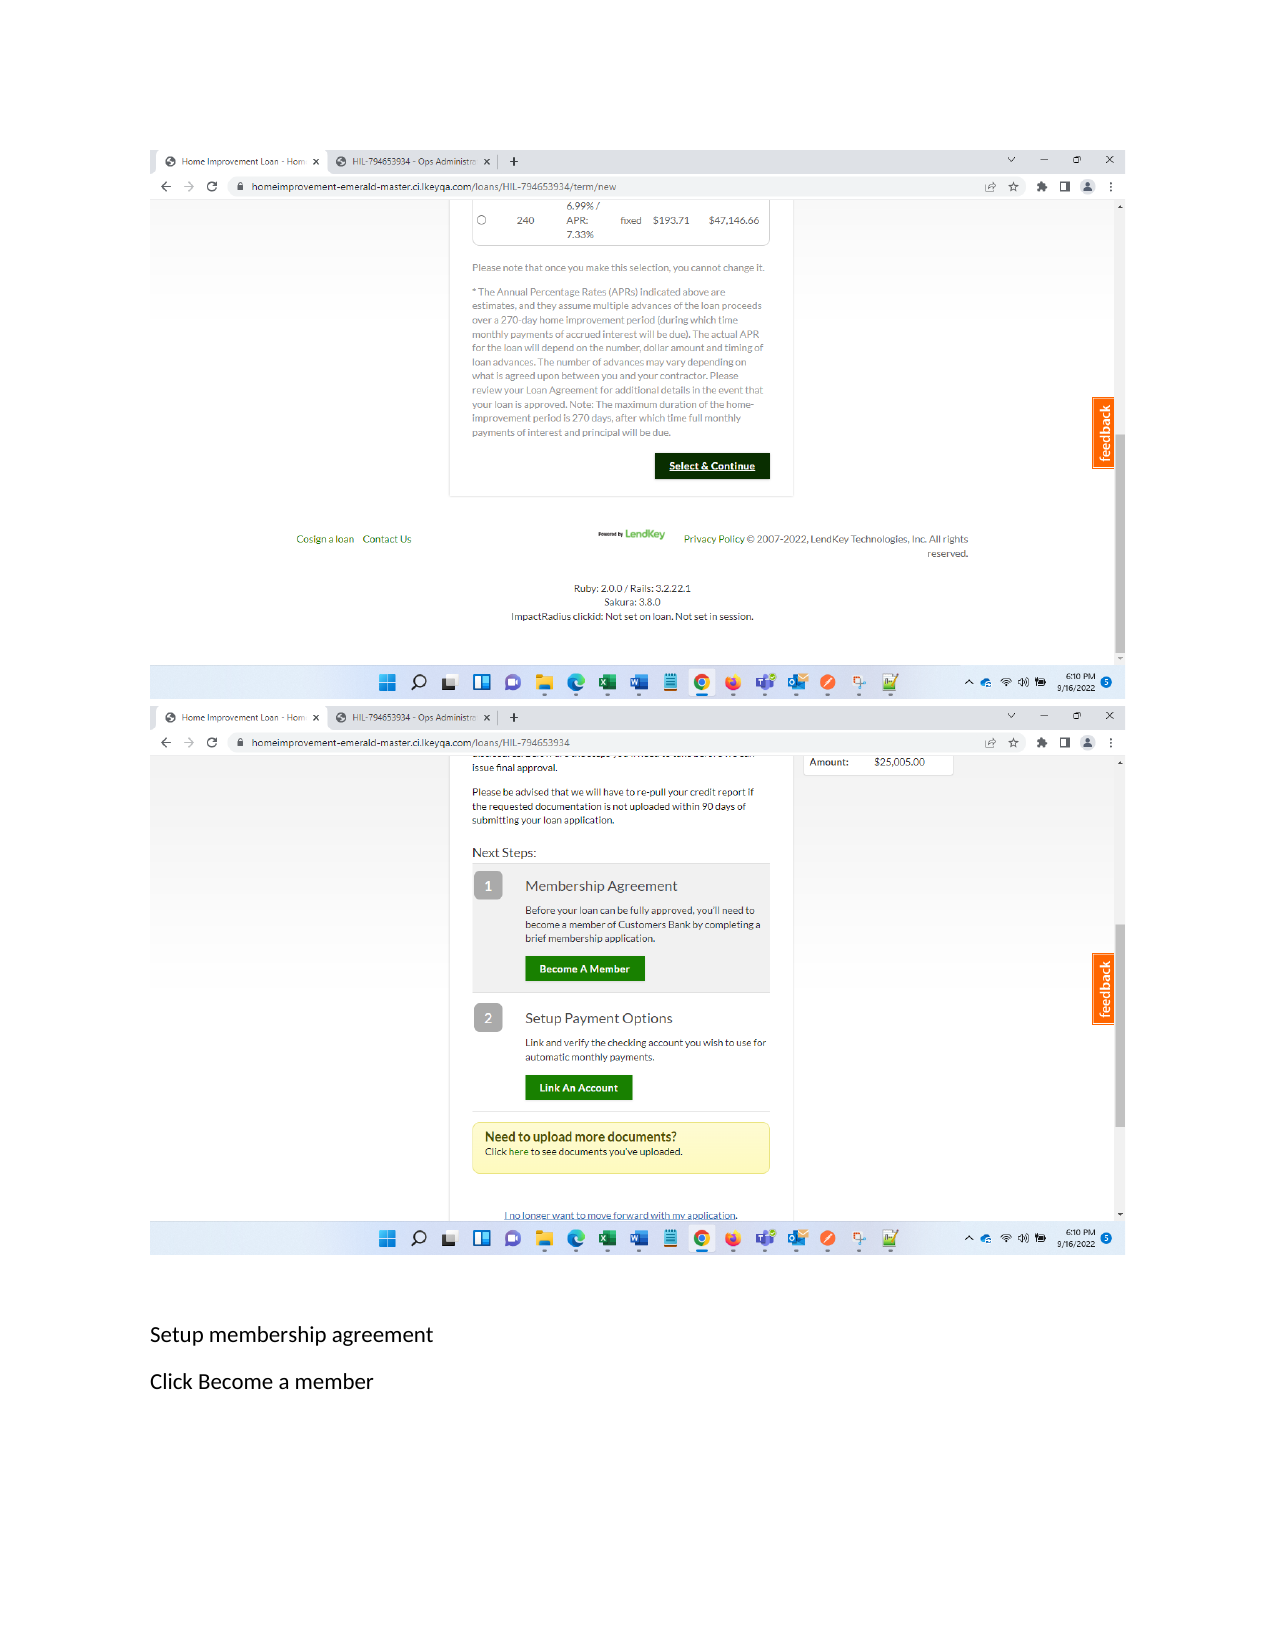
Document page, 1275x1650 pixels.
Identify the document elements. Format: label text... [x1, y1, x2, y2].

picture [150, 706, 1125, 1255]
text Setup membership agreement [150, 1320, 1125, 1348]
picture [150, 150, 1125, 699]
text Click Become a member [150, 1367, 1125, 1395]
